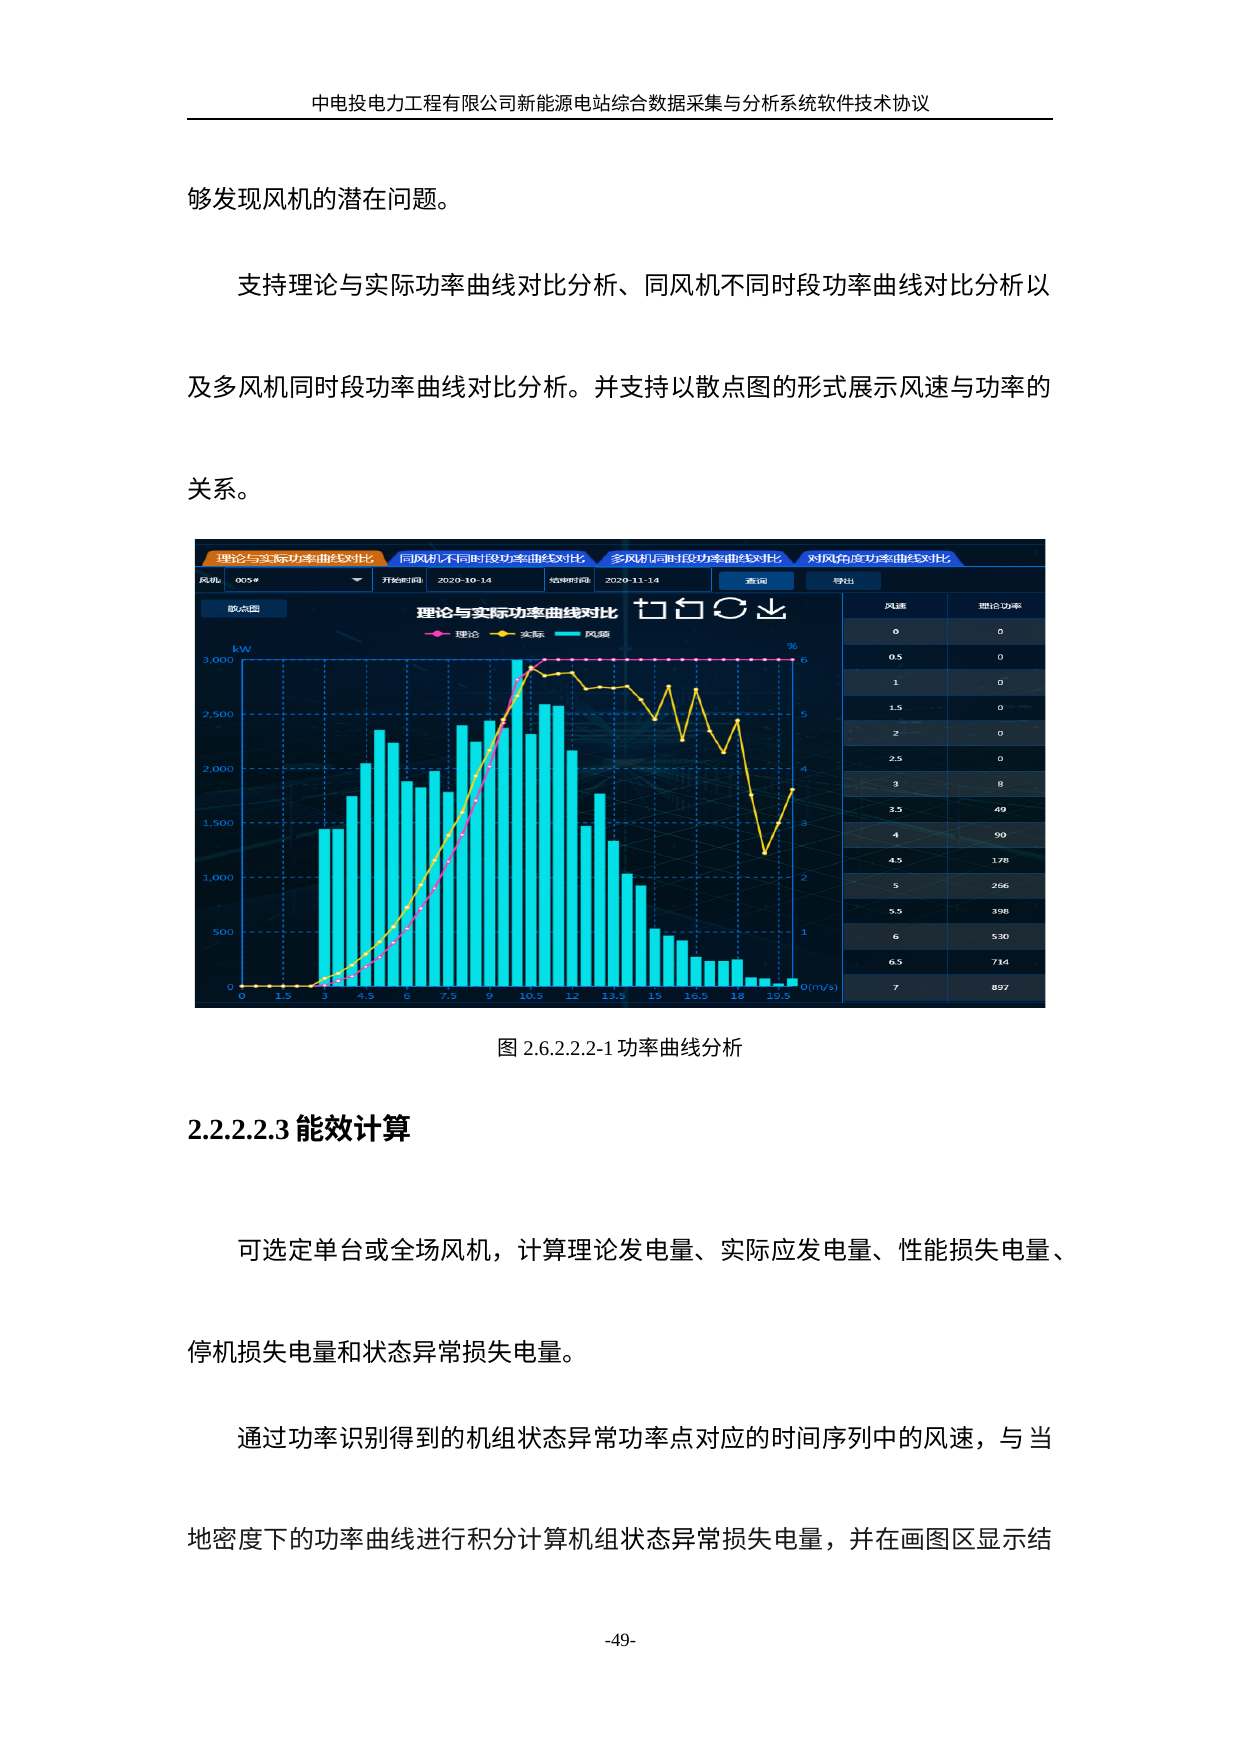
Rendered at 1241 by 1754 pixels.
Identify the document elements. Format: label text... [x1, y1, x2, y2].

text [187, 164, 1053, 232]
text 支持理论与实际功率曲线对比分析、同风机不同时段功率曲线对比分析以及多风机同时段功率曲线对比分析。并支持以散点图的形式展示风速与功率的关系。 [187, 250, 1053, 522]
text 图 2.6.2.2.2-1功率曲线分析 [187, 1029, 1053, 1063]
subtitle 2.2.2.2.3能效计算 [187, 1093, 1053, 1161]
picture [194, 539, 1046, 1008]
text 可选定单台或全场风机，计算理论发电量、实际应发电量、性能损失电量、停机损失电量和状态异常损失电量。 [187, 1214, 1053, 1384]
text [187, 1402, 1053, 1572]
